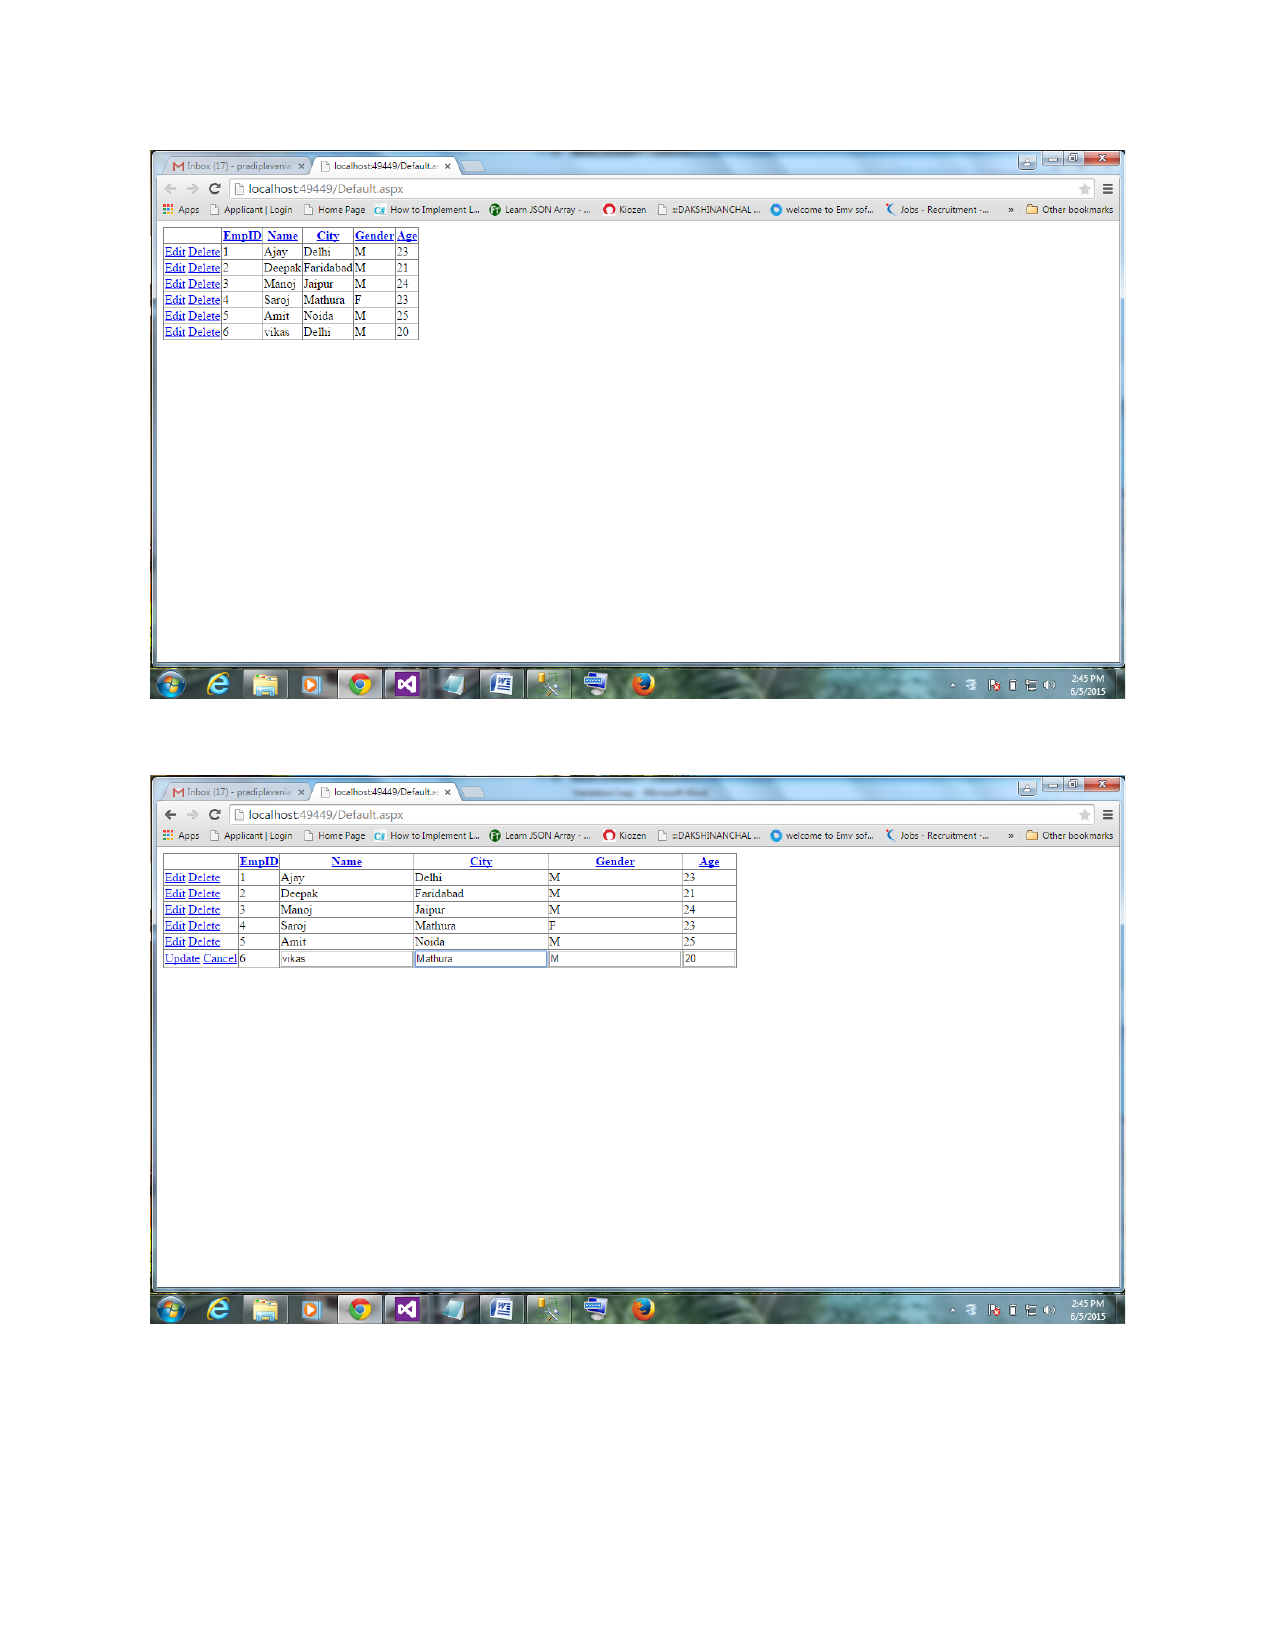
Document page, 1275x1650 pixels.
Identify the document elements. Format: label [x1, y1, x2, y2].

picture [150, 775, 1125, 1324]
picture [150, 150, 1125, 699]
